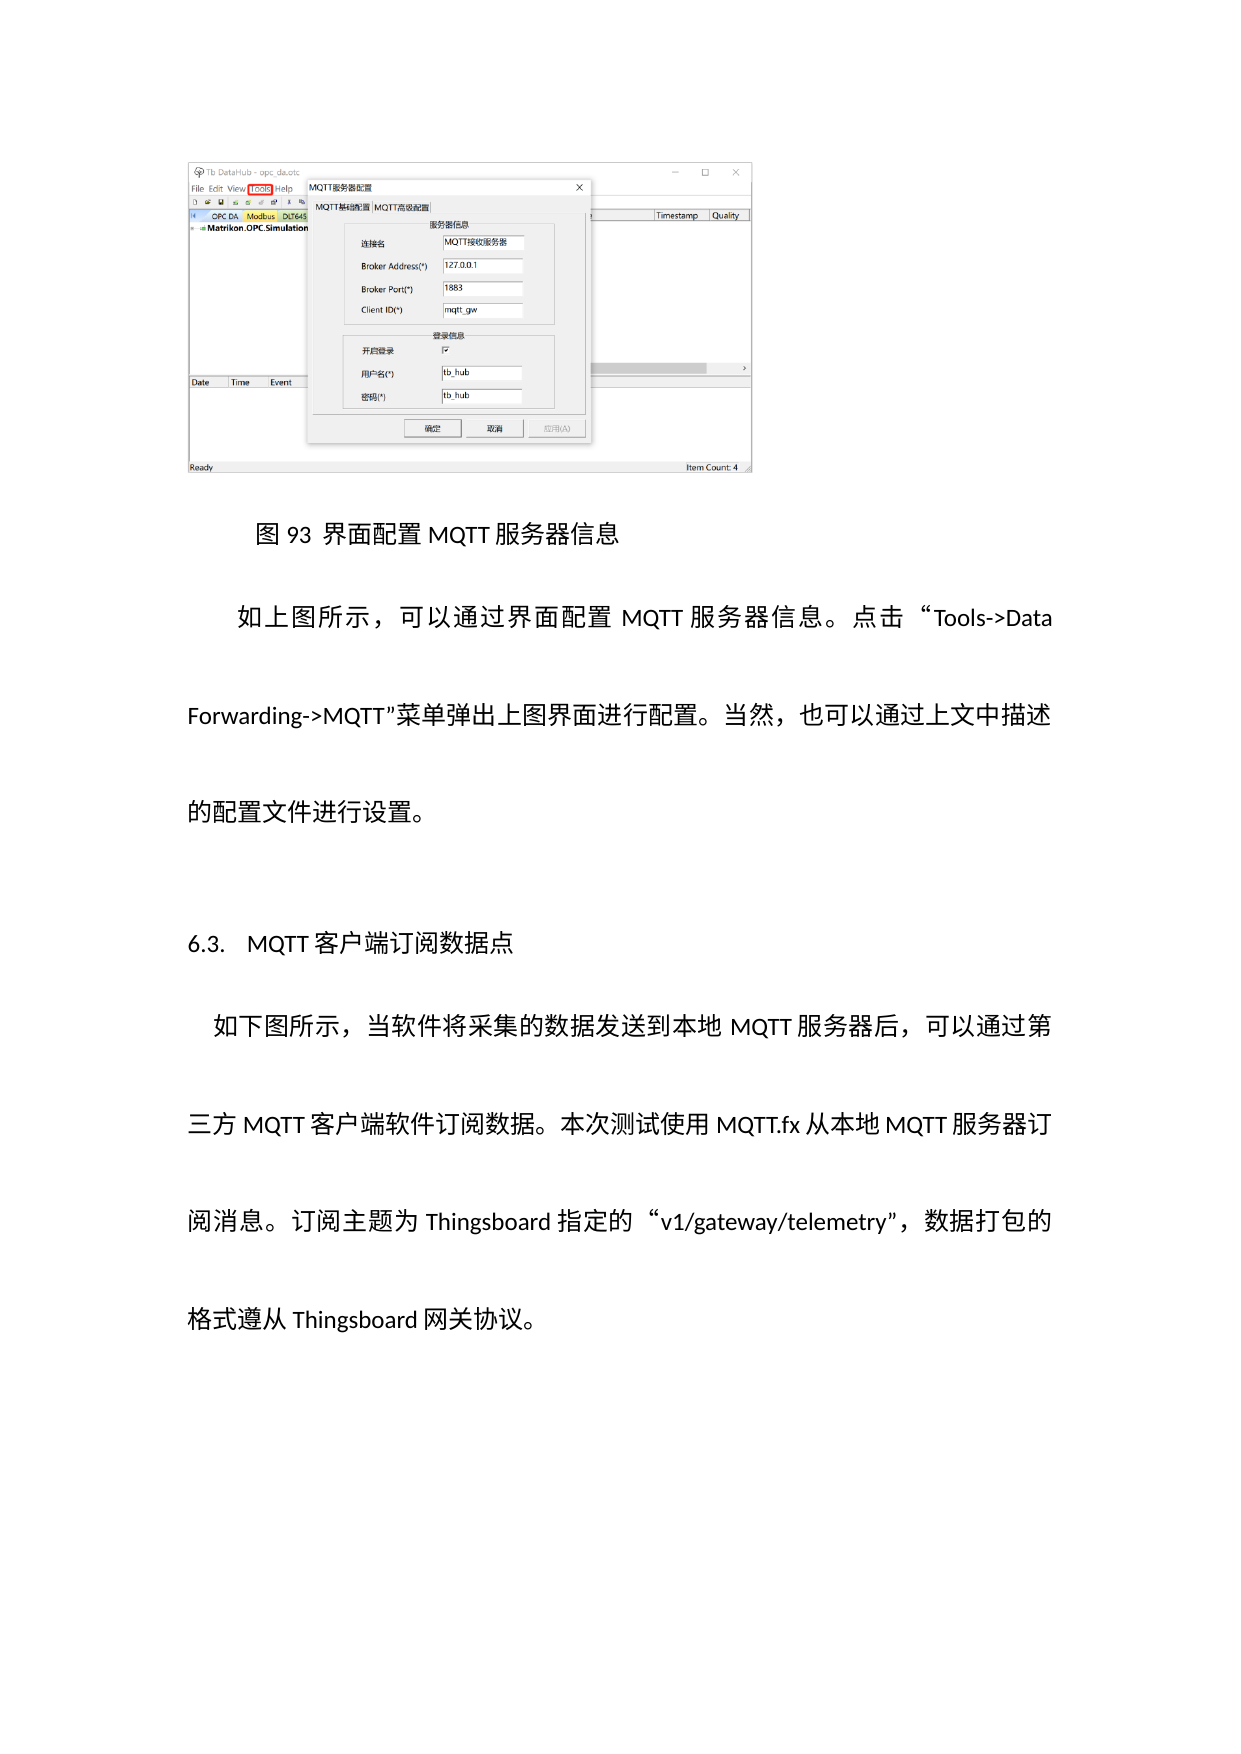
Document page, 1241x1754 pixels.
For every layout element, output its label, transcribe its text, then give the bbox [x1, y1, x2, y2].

picture [187, 162, 753, 473]
list 如上图所示，可以通过界面配置MQTT服务器信息。点击“Tools->Data Forwarding->MQTT”菜单弹出上图界面进行配置。当然，也可以通过上文中描述的配置文件进行设置。 [187, 583, 1053, 843]
list MQTT客户端订阅数据点 [187, 909, 1053, 974]
list 图 93 界面配置MQTT服务器信息 [187, 500, 1053, 565]
list 如下图所示，当软件将采集的数据发送到本地MQTT服务器后，可以通过第三方MQTT客户端软件订阅数据。本次测试使用MQTT.fx从本地MQTT服务器订阅消息。订阅主题为Thingsboard指定的“v1/gateway/telemetry”，数据打包的格式遵从Thingsboard网关协议。 [187, 992, 1053, 1350]
